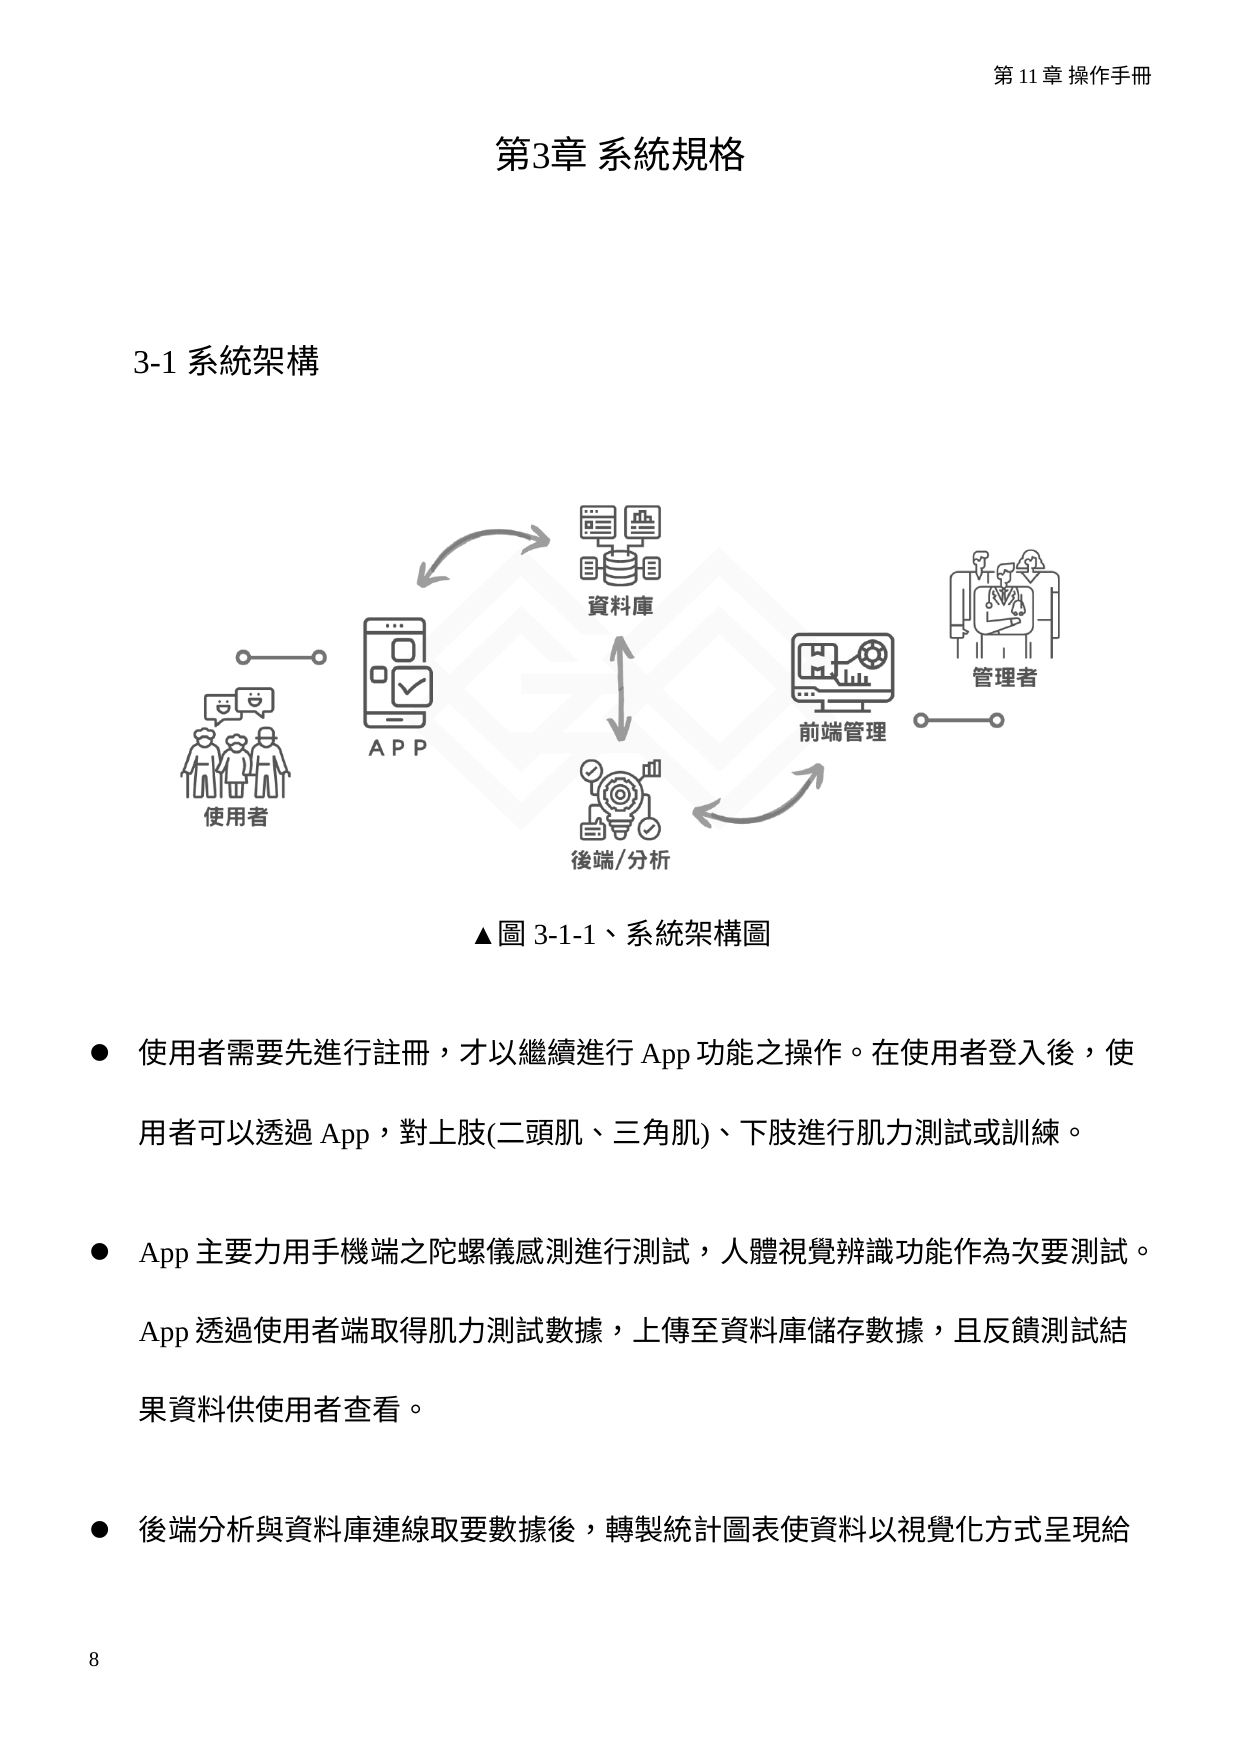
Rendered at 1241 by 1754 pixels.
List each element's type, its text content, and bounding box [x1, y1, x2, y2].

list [89, 1487, 1152, 1567]
subtitle 系統規格 [89, 113, 1152, 192]
subtitle 系統架構 [133, 319, 1152, 399]
list 使用者需要先進行註冊，才以繼續進行App功能之操作。在使用者登入後，使用者可以透過App，對上肢(二頭肌、三角肌)、下肢進行肌力測試或訓練。 [89, 1011, 1152, 1210]
picture [88, 495, 1152, 884]
list App主要力用手機端之陀螺儀感測進行測試，人體視覺辨識功能作為次要測試。App透過使用者端取得肌力測試數據，上傳至資料庫儲存數據，且反饋測試結果資料供使用者查看。 [89, 1210, 1152, 1487]
